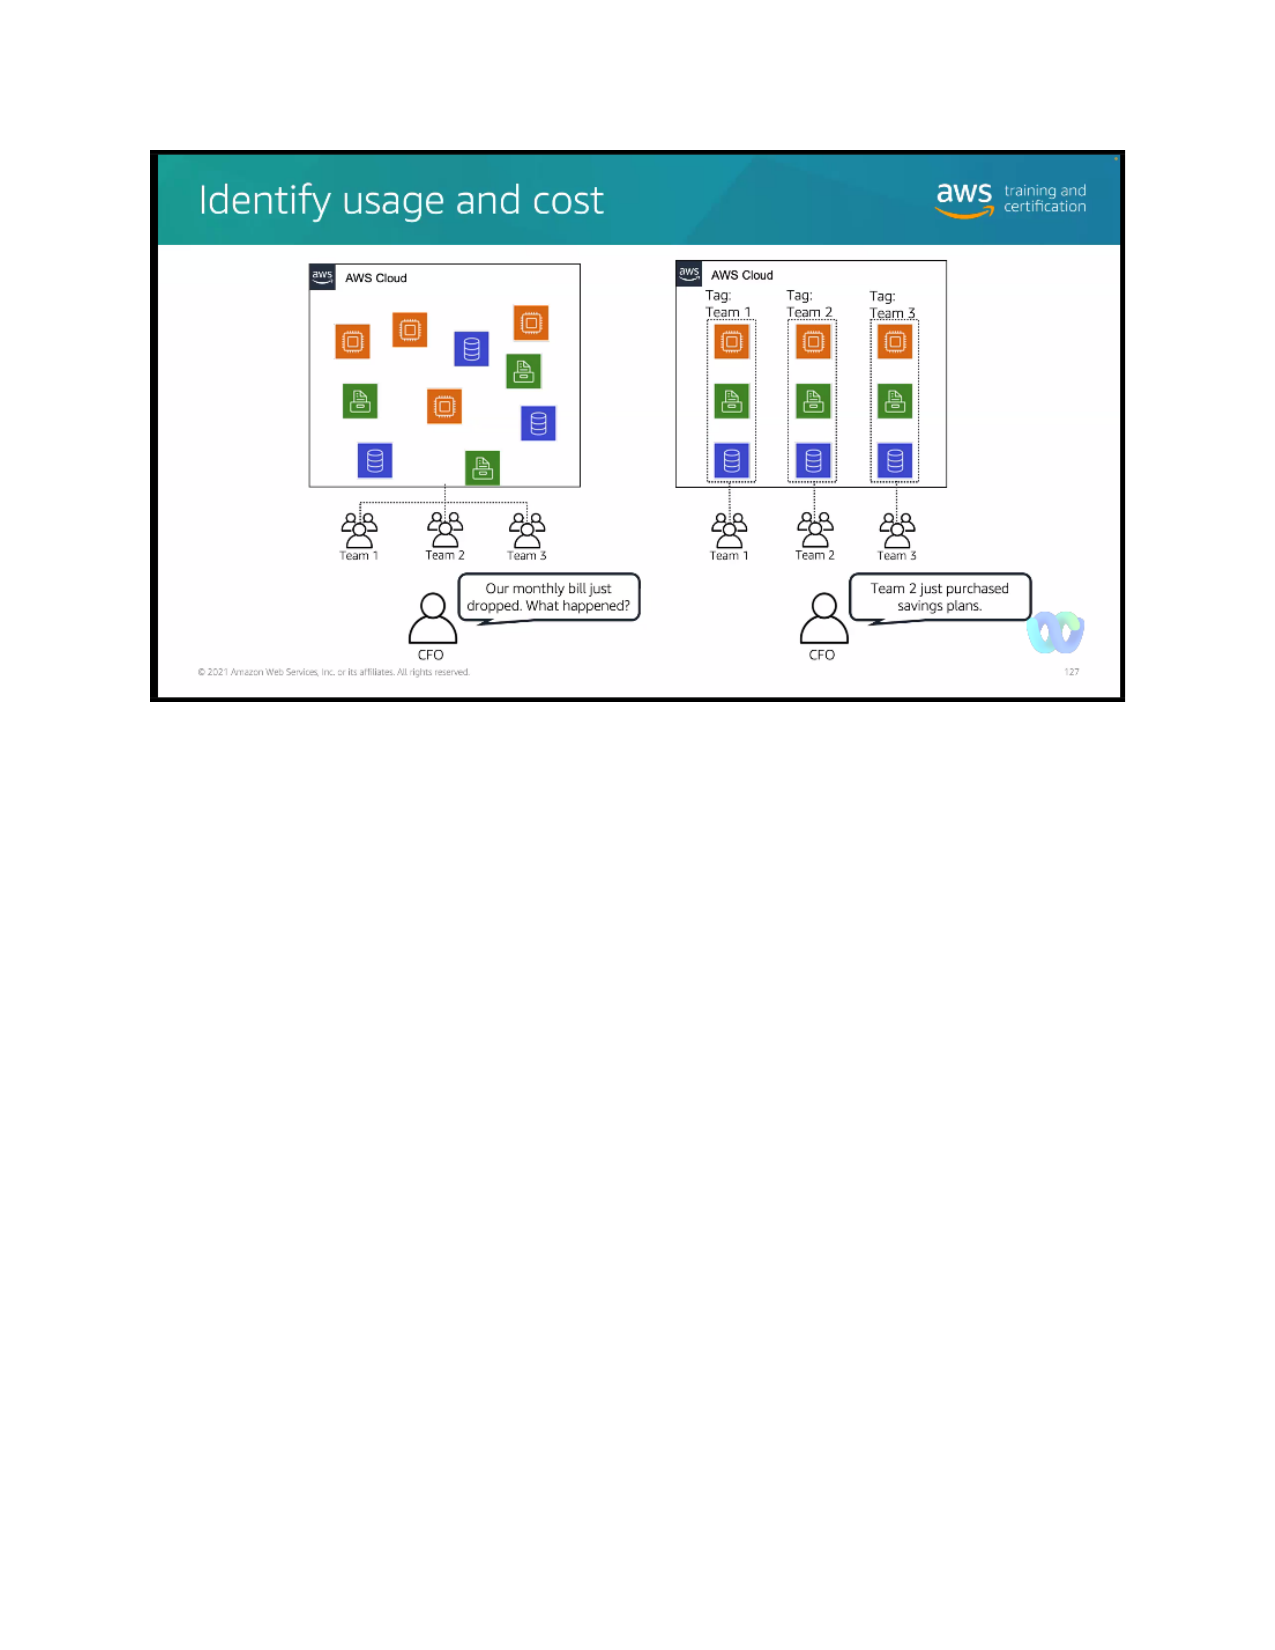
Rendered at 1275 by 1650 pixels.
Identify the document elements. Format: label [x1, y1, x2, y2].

picture [150, 150, 1125, 702]
